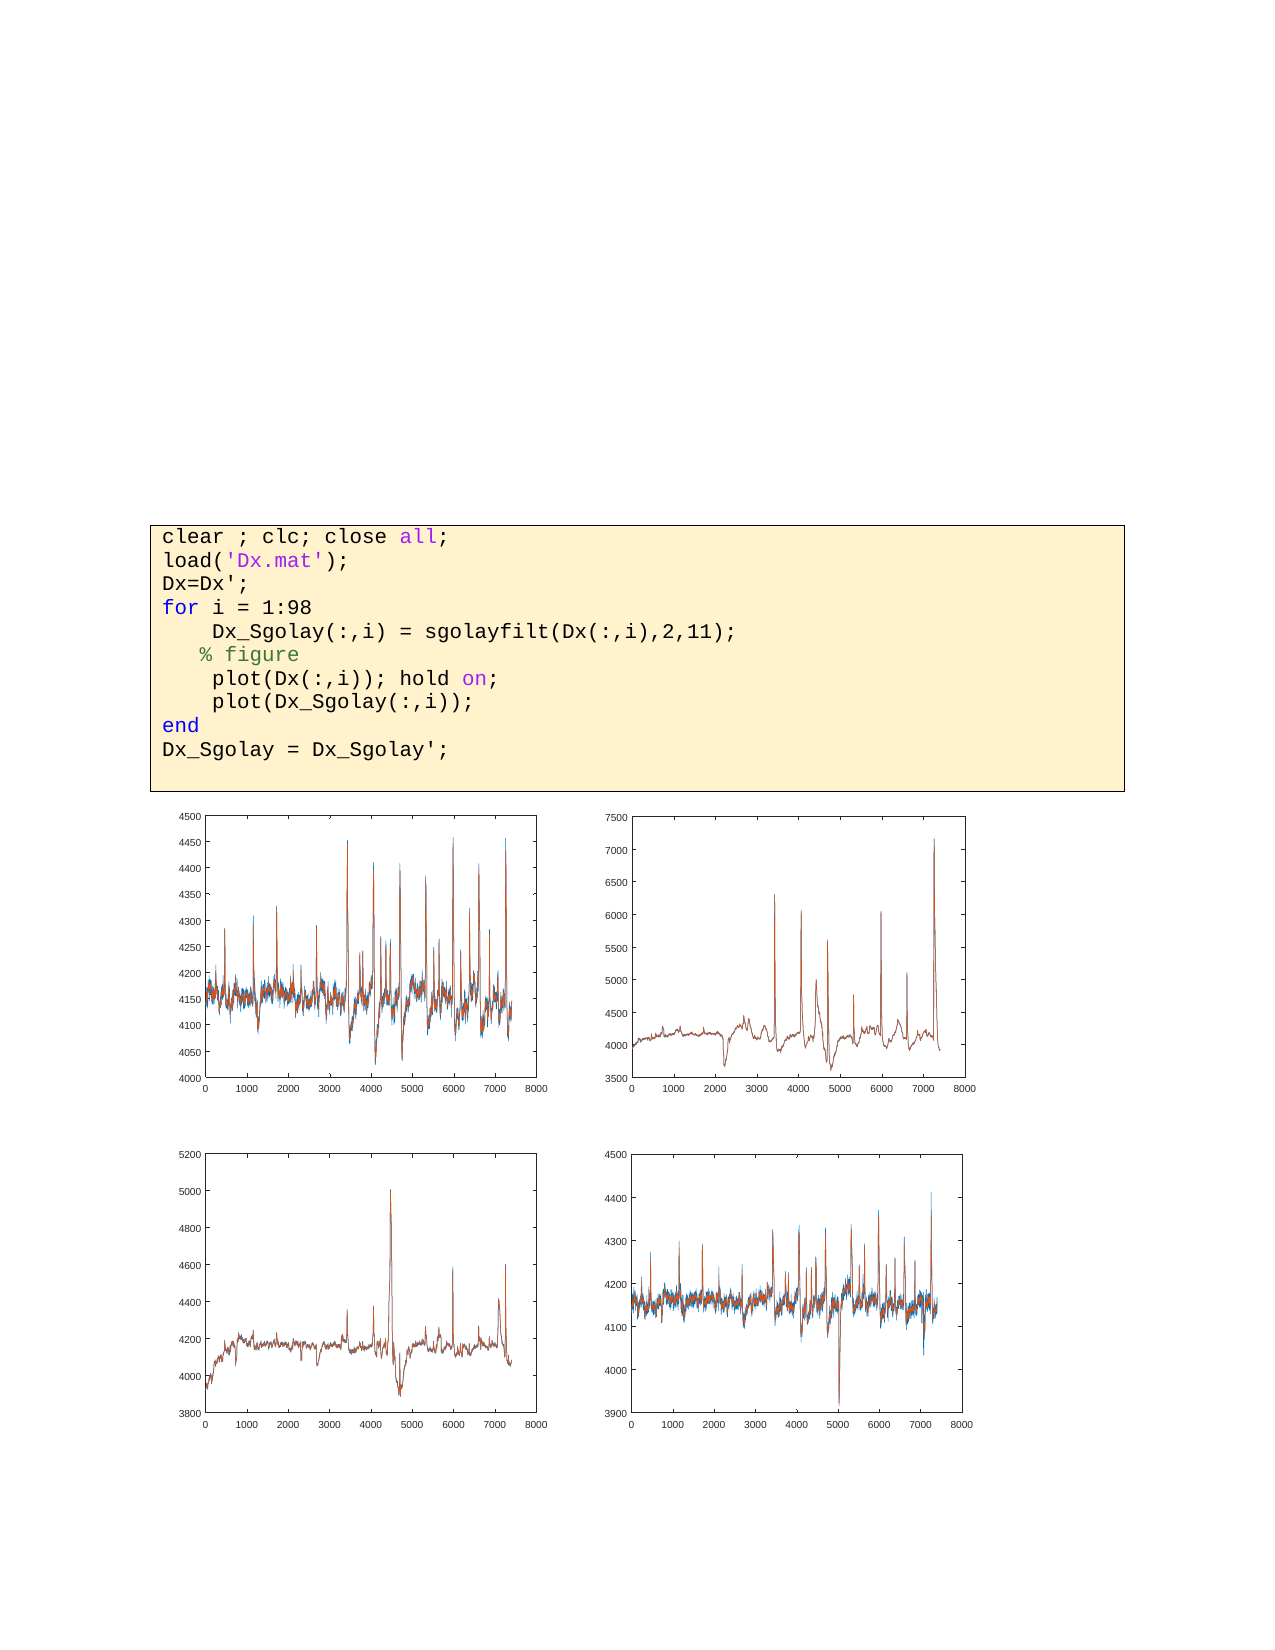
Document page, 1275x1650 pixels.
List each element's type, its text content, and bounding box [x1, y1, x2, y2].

table_header clear ; clc; close all; load('Dx.mat'); Dx=Dx'; for i = 1:98 Dx_Sgolay(:,i) = sgolayfilt(Dx(:,i),2,11); % figure plot(Dx(:,i)); hold on; plot(Dx_Sgolay(:,i)); end Dx_Sgolay = Dx_Sgolay'; [151, 526, 1124, 791]
